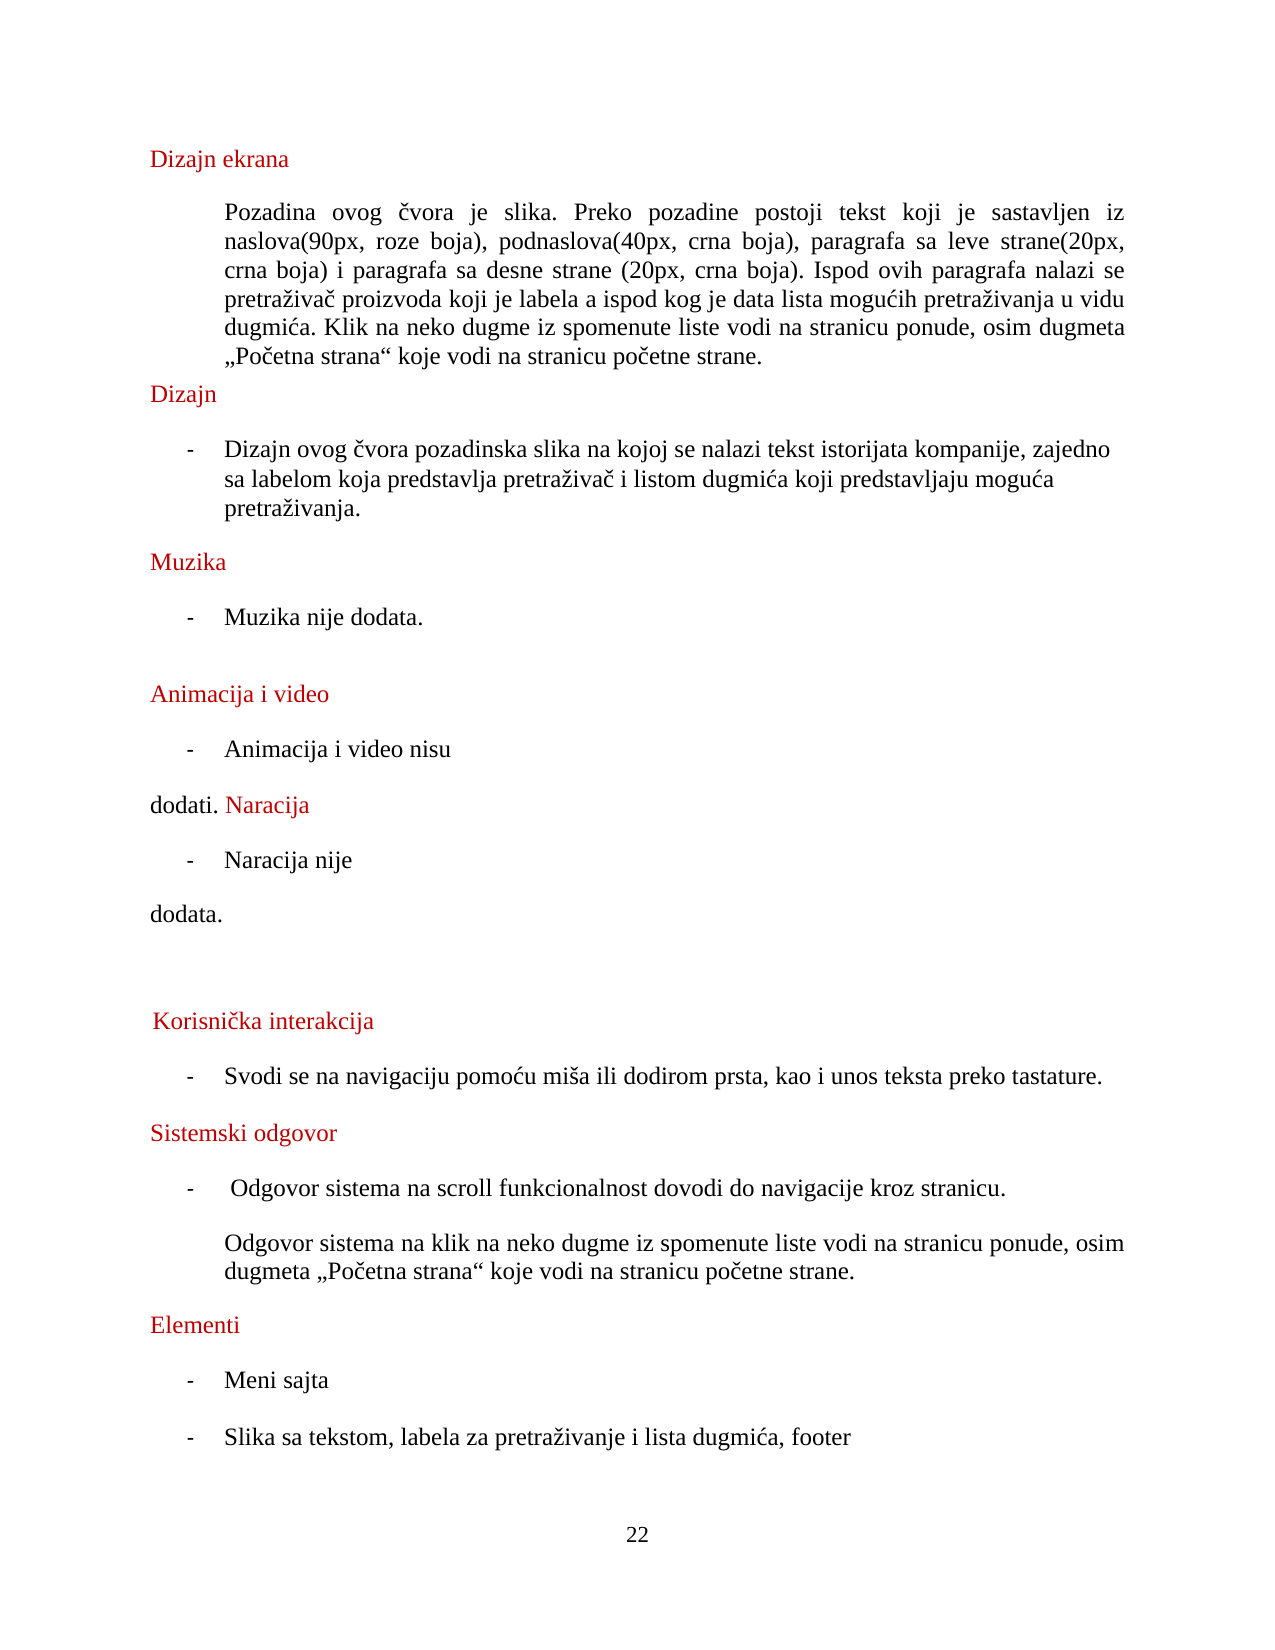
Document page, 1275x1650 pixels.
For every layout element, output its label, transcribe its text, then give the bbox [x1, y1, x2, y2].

list Animacija i video nisu dodati. Naracija [150, 733, 526, 818]
text Elementi [150, 1310, 1225, 1339]
list Muzika nije dodata. [187, 601, 1225, 632]
list Dizajn ovog čvora pozadinska slika na kojoj se nalazi tekst istorijata kompanije, zajedno sa labelom koja predstavlja pretraživač i listom dugmića koji predstavljaju moguća pretraživanja. [187, 433, 1124, 522]
text Dizajn [150, 379, 1225, 408]
text Dizajn ekrana [149, 144, 1225, 172]
text Muzika [150, 547, 1225, 576]
list Slika sa tekstom, labela za pretraživanje i lista dugmića, footer [187, 1421, 1225, 1452]
text Animacija i video [150, 679, 1225, 708]
list Odgovor sistema na klik na neko dugme iz spomenute liste vodi na stranicu ponude, osim dugmeta „Početna strana“ koje vodi na stranicu početne strane. [224, 1228, 1126, 1285]
list Pozadina ovog čvora je slika. Preko pozadine postoji tekst koji je sastavljen iz naslova(90px, roze boja), podnaslova(40px, crna boja), paragrafa sa leve strane(20px, crna boja) i paragrafa sa desne strane (20px, crna boja). Ispod ovih paragrafa nalazi se pretraživač proizvoda koji je labela a ispod kog je data lista mogućih pretraživanja u vidu dugmića. Klik na neko dugme iz spomenute liste vodi na stranicu ponude, osim dugmeta „Početna strana“ koje vodi na stranicu početne strane. [224, 197, 1126, 370]
list Korisnička interakcija [152, 1006, 431, 1035]
list Meni sajta [187, 1364, 1225, 1396]
list Svodi se na navigaciju pomoću miša ili dodirom prsta, kao i unos teksta preko tastature. [150, 1060, 1120, 1091]
list Odgovor sistema na scroll funkcionalnost dovodi do navigacije kroz stranicu. [187, 1171, 1124, 1203]
text Sistemski odgovor [150, 1118, 955, 1147]
list Naracija nije dodata. [150, 844, 431, 928]
